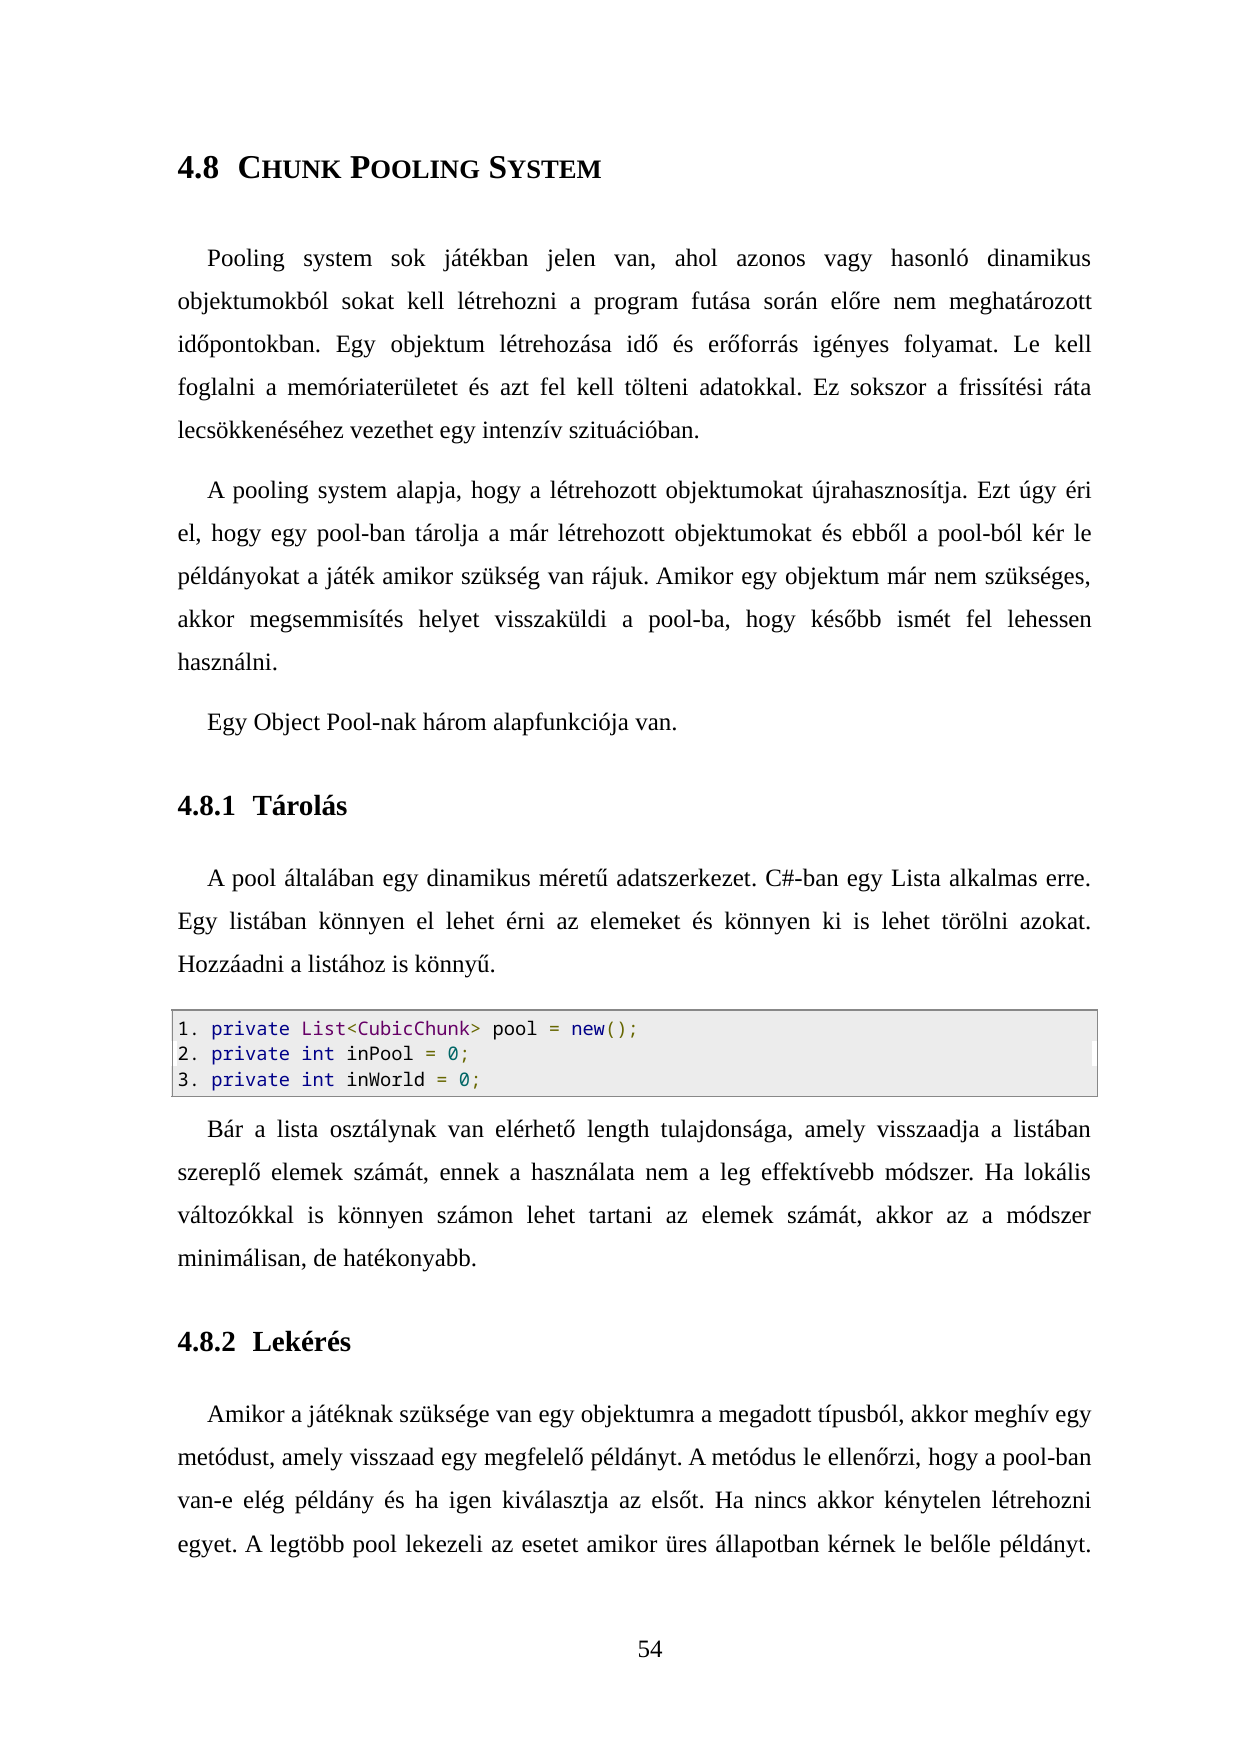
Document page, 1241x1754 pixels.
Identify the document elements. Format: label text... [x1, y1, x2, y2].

text 2. private int inPool = 0; [177, 1041, 1092, 1060]
subtitle Lekérés [177, 1324, 1092, 1357]
text 3. private int inWorld = 0; [173, 1060, 1097, 1096]
text Egy Object Pool-nak három alapfunkciója van. [177, 707, 1092, 736]
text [177, 1399, 1092, 1557]
text A pool általában egy dinamikus méretű adatszerkezet. C#-ban egy Lista alkalmas erre. Egy listában könnyen el lehet érni az elemeket és könnyen ki is lehet törölni azokat. Hozzáadni a listához is könnyű. [177, 863, 1092, 978]
subtitle Chunk Pooling System [177, 148, 1092, 186]
text Bár a lista osztálynak van elérhető length tulajdonsága, amely visszaadja a listában szereplő elemek számát, ennek a használata nem a leg effektívebb módszer. Ha lokális változókkal is könnyen számon lehet tartani az elemek számát, akkor az a módszer minimálisan, de hatékonyabb. [177, 1114, 1092, 1272]
text A pooling system alapja, hogy a létrehozott objektumokat újrahasznosítja. Ezt úgy éri el, hogy egy pool-ban tárolja a már létrehozott objektumokat és ebből a pool-ból kér le példányokat a játék amikor szükség van rájuk. Amikor egy objektum már nem szükséges, akkor megsemmisítés helyet visszaküldi a pool-ba, hogy később ismét fel lehessen használni. [177, 475, 1092, 676]
text 1. private List<CubicChunk> pool = new(); [173, 1011, 1097, 1041]
text Pooling system sok játékban jelen van, ahol azonos vagy hasonló dinamikus objektumokból sokat kell létrehozni a program futása során előre nem meghatározott időpontokban. Egy objektum létrehozása idő és erőforrás igényes folyamat. Le kell foglalni a memóriaterületet és azt fel kell tölteni adatokkal. Ez sokszor a frissítési ráta lecsökkenéséhez vezethet egy intenzív szituációban. [177, 243, 1092, 444]
subtitle Tárolás [177, 788, 1092, 821]
